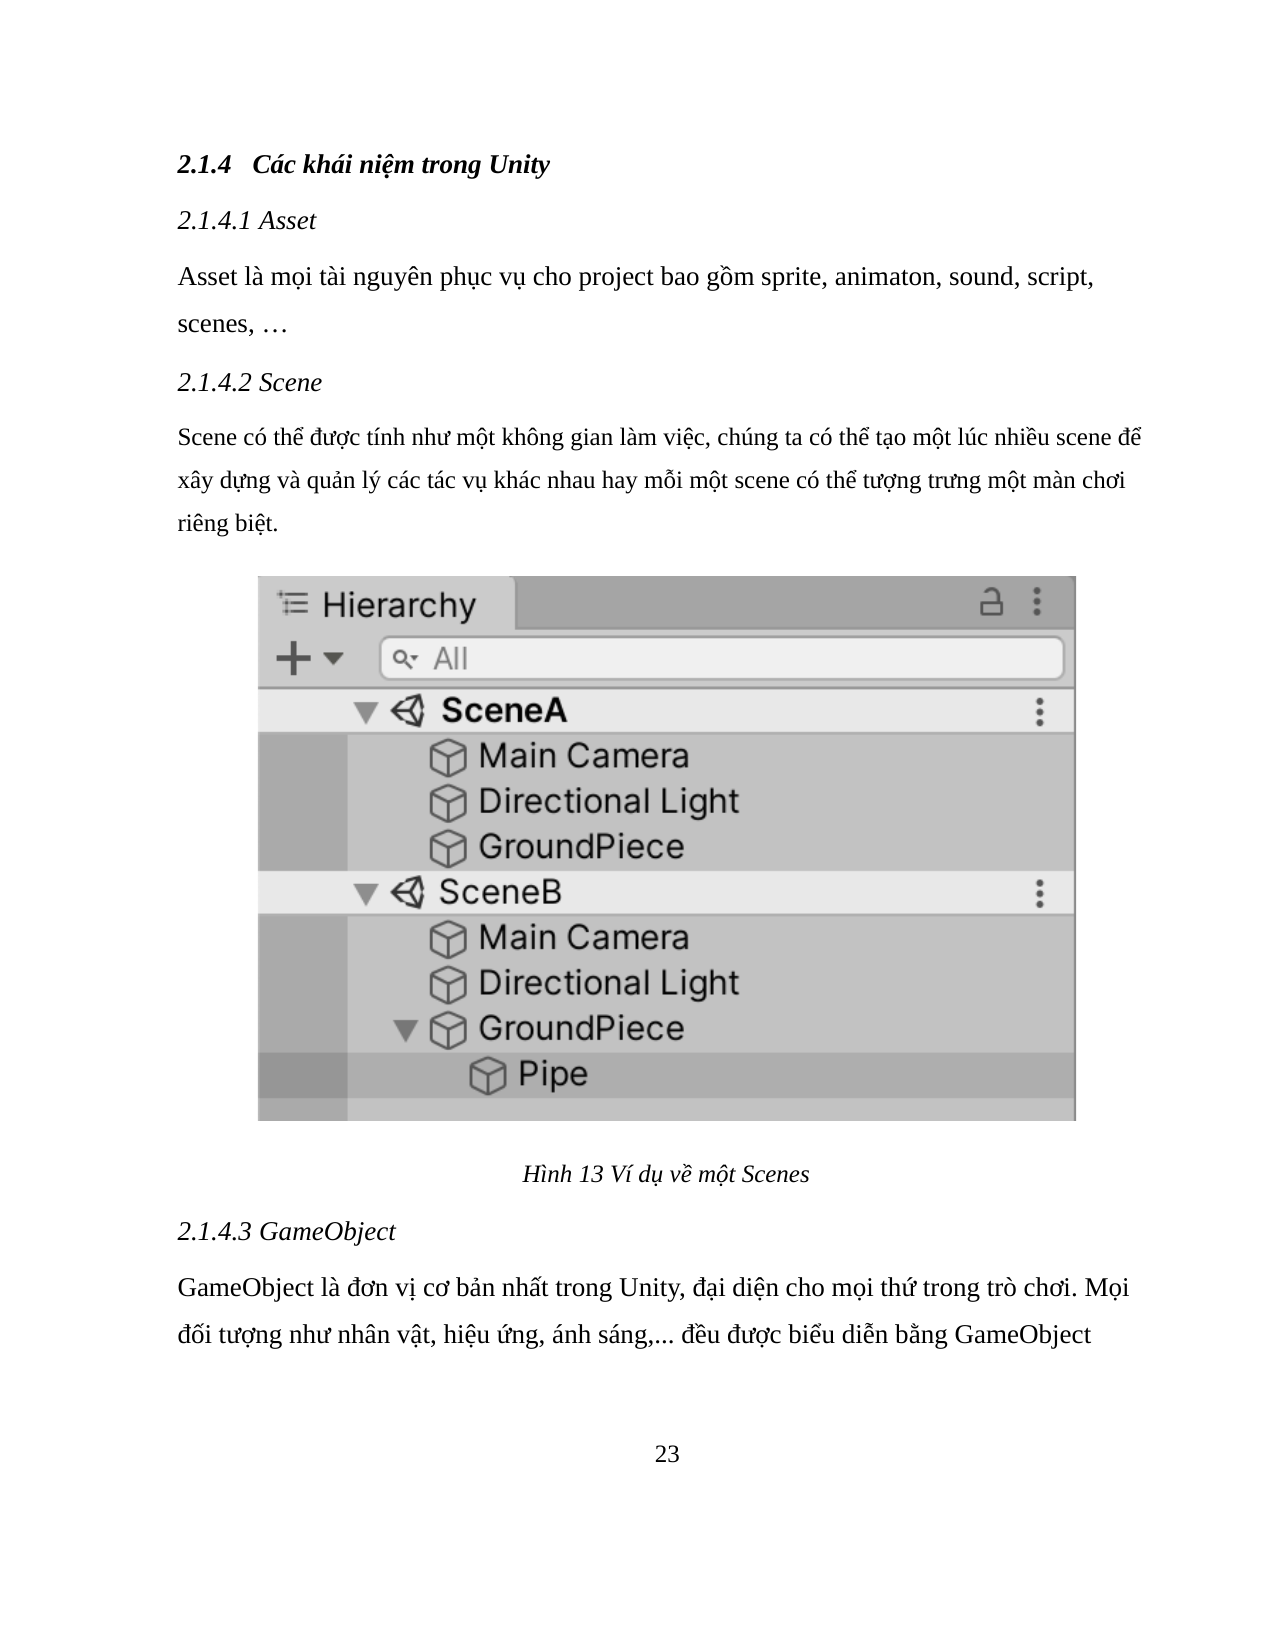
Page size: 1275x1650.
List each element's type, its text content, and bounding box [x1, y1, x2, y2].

picture [257, 576, 1077, 1121]
subtitle GameObject [177, 1215, 1157, 1246]
subtitle Scene [177, 366, 1157, 397]
subtitle Asset [177, 204, 1157, 235]
text Scene có thể được tính như một không gian làm việc, chúng ta có thể tạo một lúc nhiều scene để xây dựng và quản lý các tác vụ khác nhau hay mỗi một scene có thể tượng trưng một màn chơi riêng biệt. [177, 422, 1157, 537]
subtitle Các khái niệm trong Unity [177, 148, 1157, 179]
text GameObject là đơn vị cơ bản nhất trong Unity, đại diện cho mọi thứ trong trò chơi. Mọi đối tượng như nhân vật, hiệu ứng, ánh sáng,... đều được biểu diễn bằng GameObject [177, 1271, 1157, 1349]
text Asset là mọi tài nguyên phục vụ cho project bao gồm sprite, animaton, sound, script, scenes, … [177, 260, 1157, 338]
